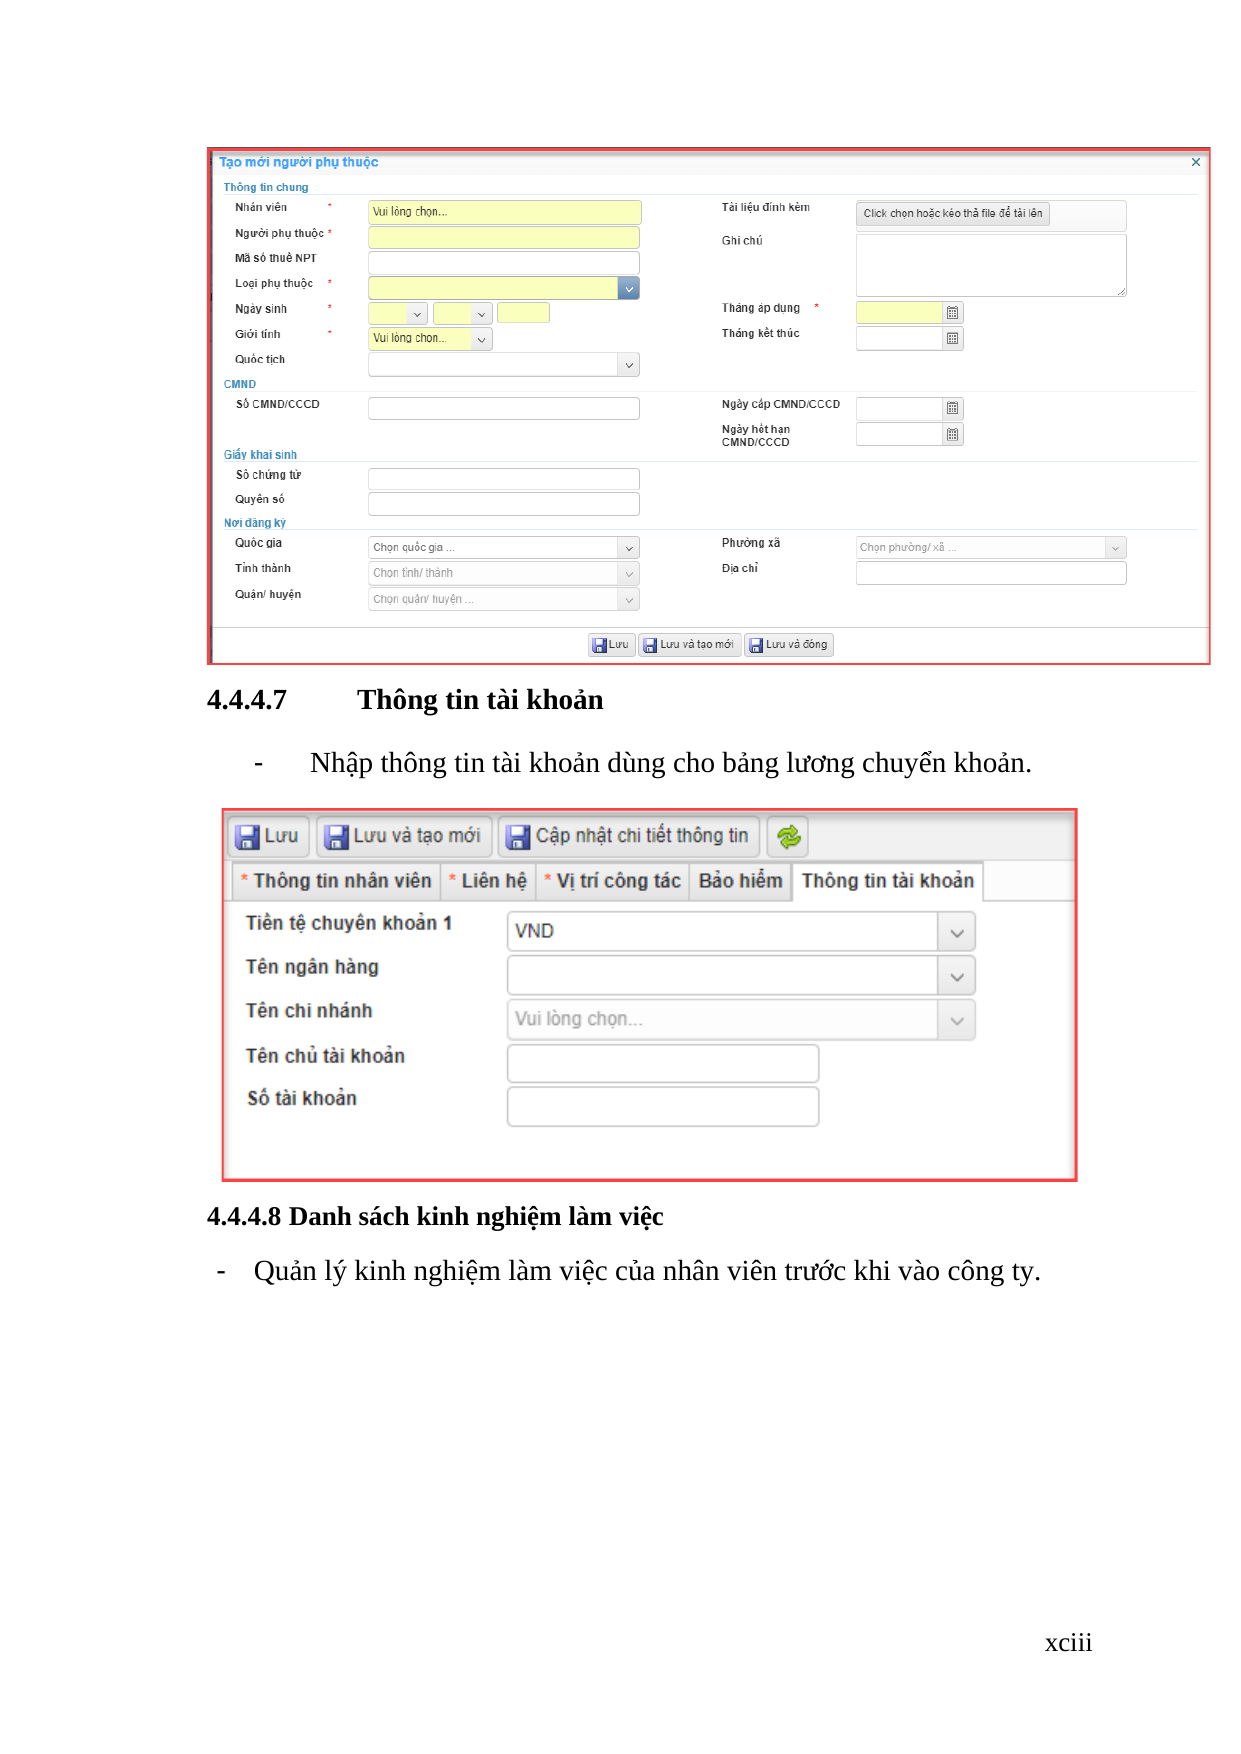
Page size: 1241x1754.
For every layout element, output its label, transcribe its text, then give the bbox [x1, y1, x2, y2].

picture [221, 808, 1078, 1182]
subtitle Thông tin tài khoản [207, 682, 1092, 716]
subtitle Danh sách kinh nghiệm làm việc [207, 1200, 1092, 1231]
picture [206, 147, 1211, 665]
list Nhập thông tin tài khoản dùng cho bảng lương chuyển khoản. [254, 745, 1092, 779]
list Quản lý kinh nghiệm làm việc của nhân viên trước khi vào công ty. [216, 1253, 1092, 1286]
